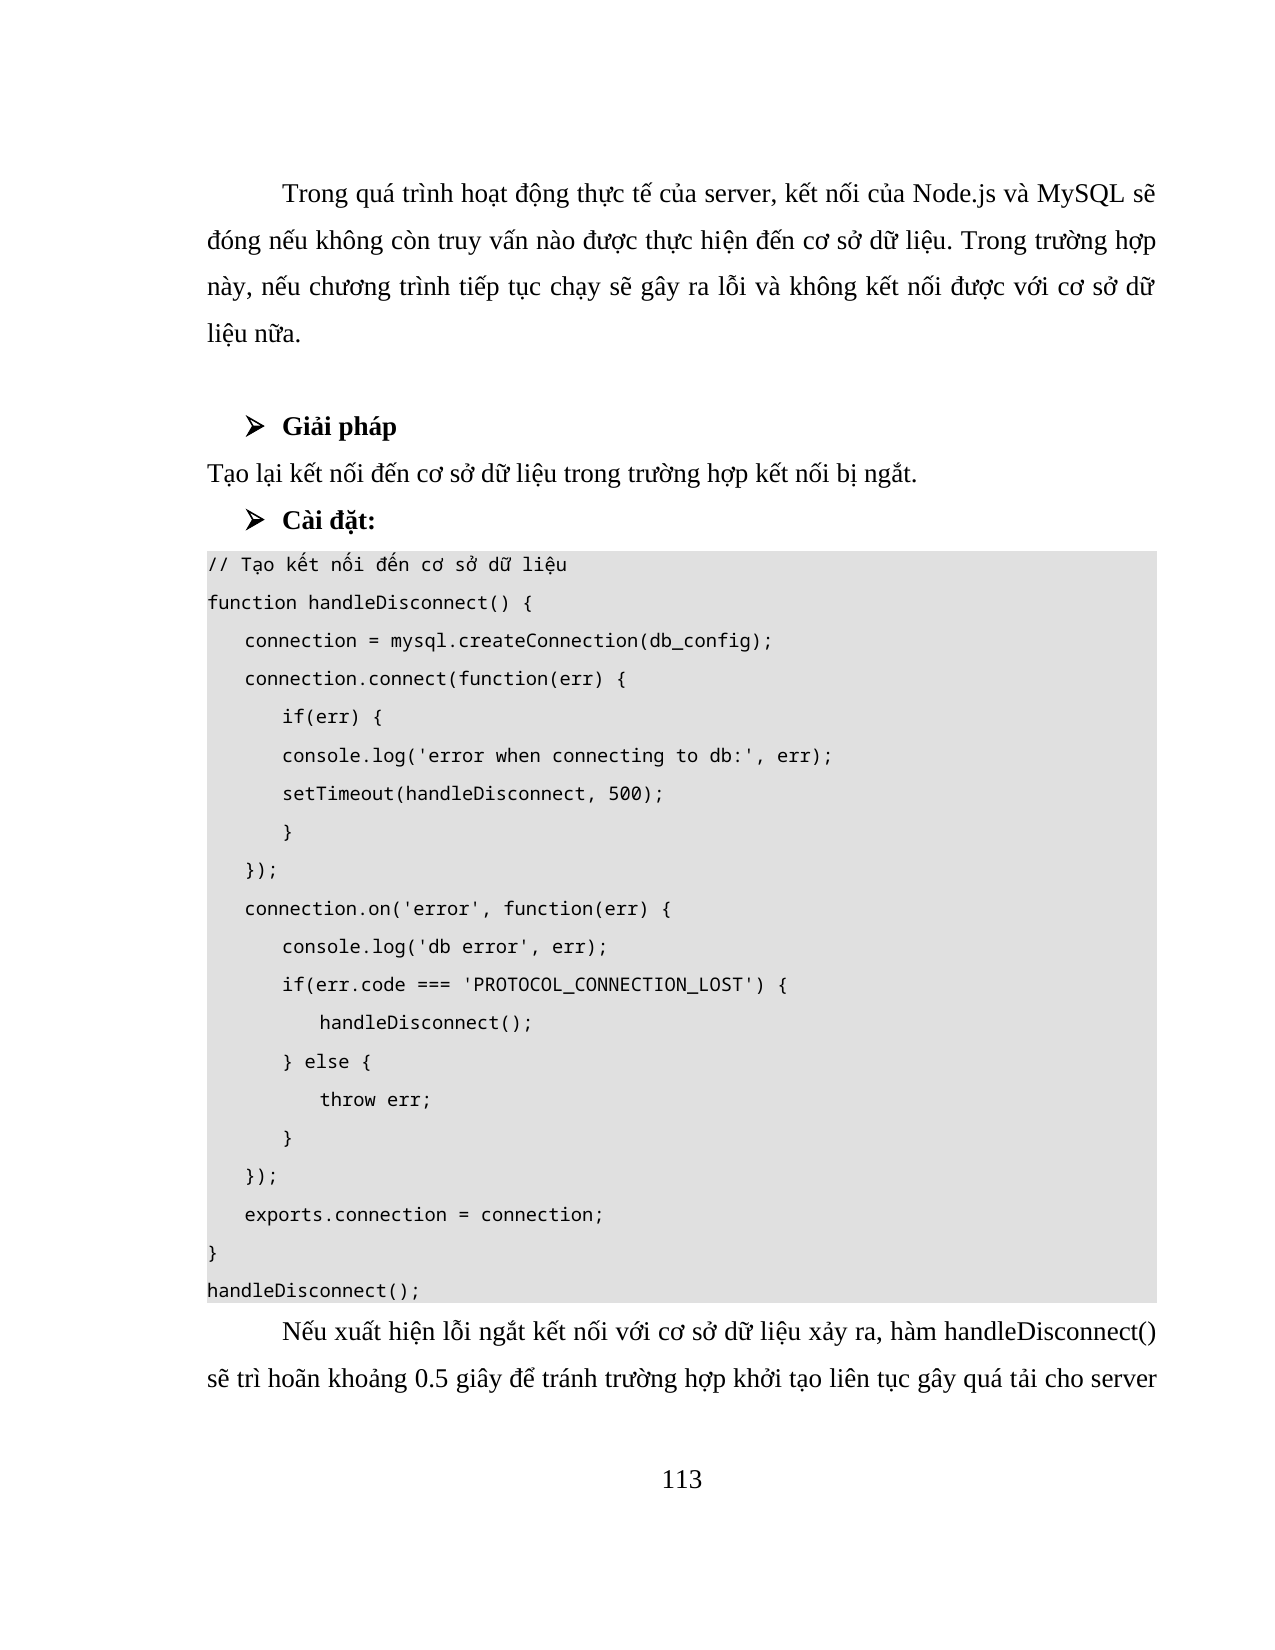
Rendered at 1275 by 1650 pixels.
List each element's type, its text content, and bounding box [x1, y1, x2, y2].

text Tạo lại kết nối đến cơ sở dữ liệu trong trường hợp kết nối bị ngắt. [207, 457, 1157, 488]
text }); [207, 857, 1157, 882]
text throw err; [207, 1086, 1157, 1112]
text // Tạo kết nối đến cơ sở dữ liệu [207, 551, 1157, 576]
text if(err) { [207, 704, 1157, 729]
text connection.on('error', function(err) { [207, 895, 1157, 921]
text if(err.code === 'PROTOCOL_CONNECTION_LOST') { [207, 971, 1157, 997]
text Trong quá trình hoạt động thực tế của server, kết nối của Node.js và MySQL sẽ đóng nếu không còn truy vấn nào được thực hiện đến cơ sở dữ liệu. Trong trường hợp này, nếu chương trình tiếp tục chạy sẽ gây ra lỗi và không kết nối được với cơ sở dữ liệu nữa. [207, 177, 1157, 348]
text } else { [207, 1048, 1157, 1073]
text } [207, 818, 1157, 844]
text } [207, 1124, 1157, 1150]
text handleDisconnect(); [207, 1277, 1157, 1303]
text handleDisconnect(); [207, 1010, 1157, 1035]
text setTimeout(handleDisconnect, 500); [207, 780, 1157, 806]
text connection.connect(function(err) { [207, 666, 1157, 691]
list Cài đặt: [244, 504, 1157, 535]
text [207, 1316, 1157, 1393]
text } [207, 1239, 1157, 1264]
text function handleDisconnect() { [207, 589, 1157, 615]
text console.log('error when connecting to db:', err); [207, 742, 1157, 768]
text console.log('db error', err); [207, 933, 1157, 959]
list Giải pháp [244, 411, 1157, 442]
text exports.connection = connection; [207, 1201, 1157, 1226]
text }); [207, 1163, 1157, 1188]
text connection = mysql.createConnection(db_config); [207, 627, 1157, 653]
